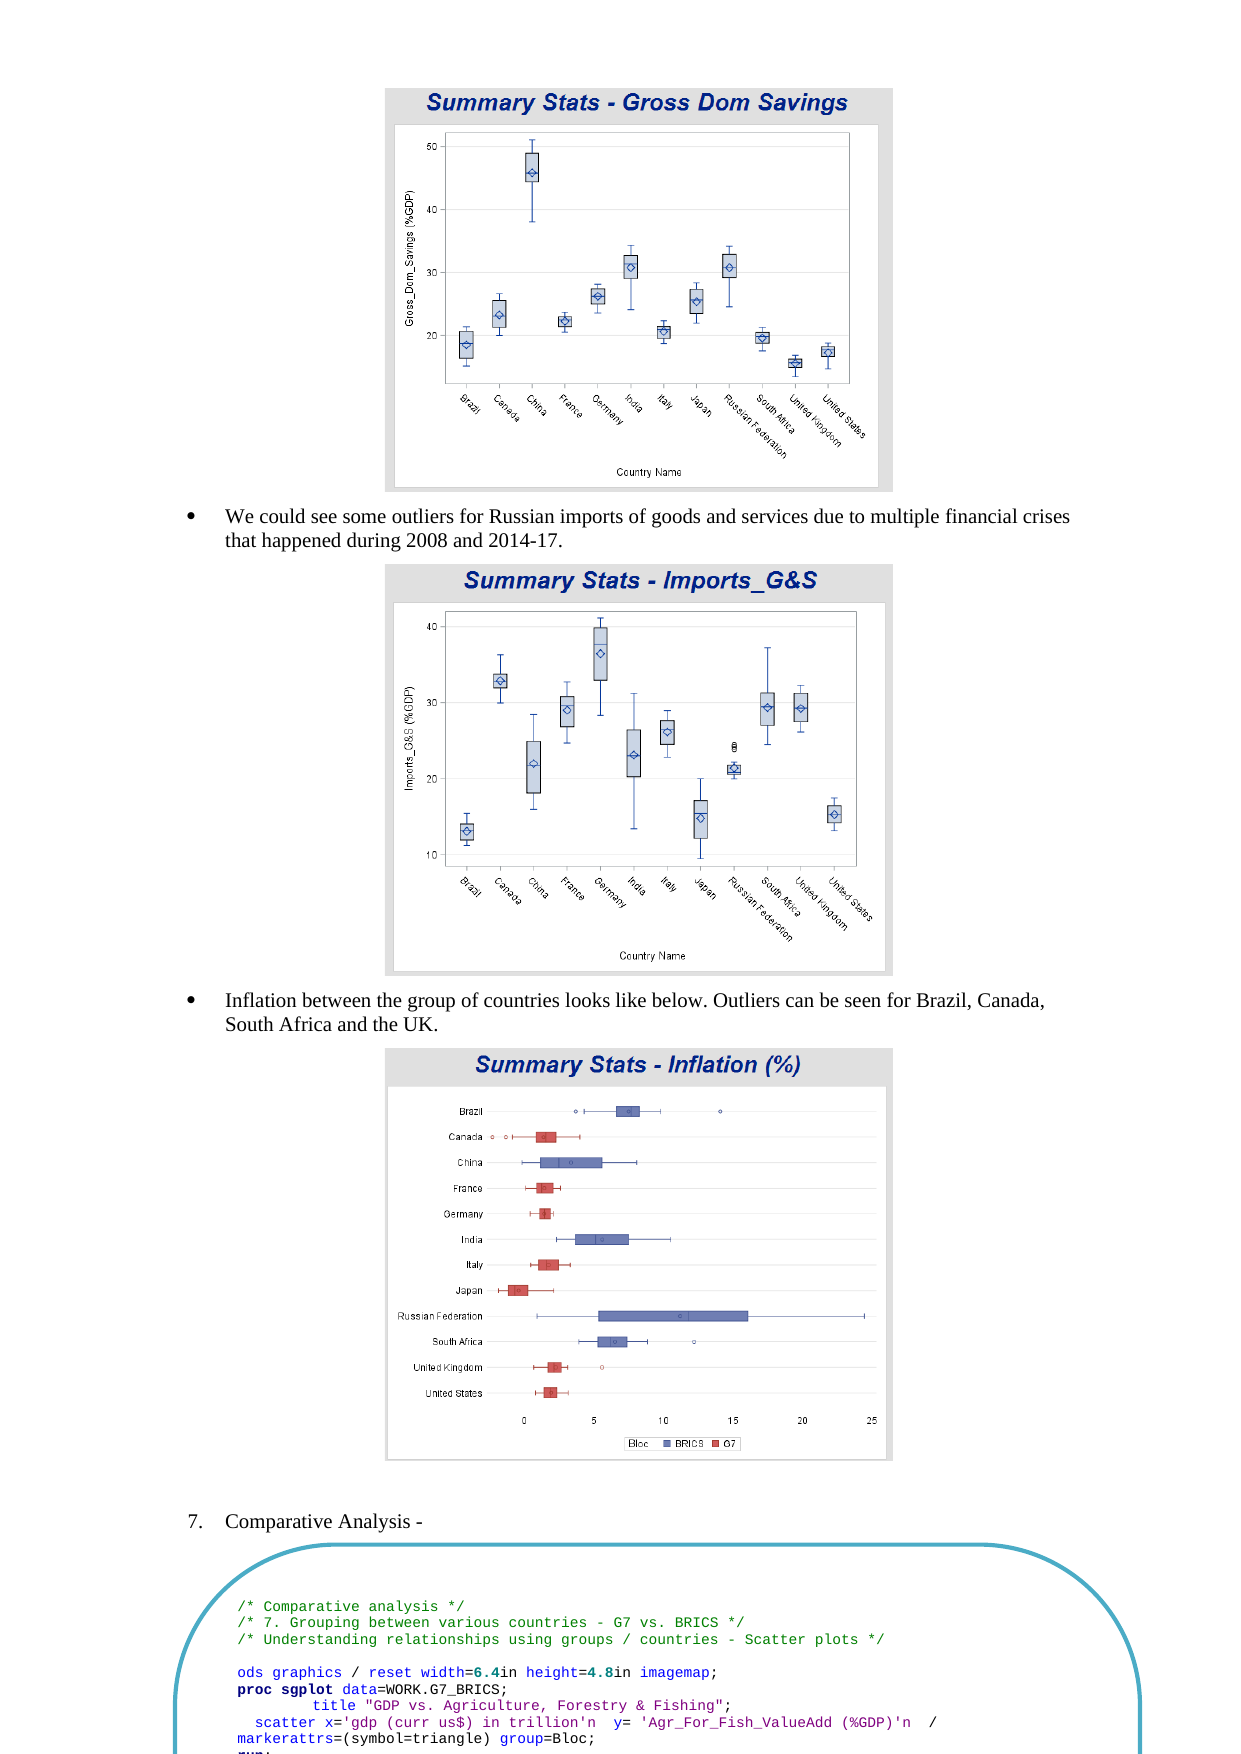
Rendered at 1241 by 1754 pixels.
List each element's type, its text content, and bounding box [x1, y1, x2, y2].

picture [384, 88, 893, 492]
picture [384, 564, 893, 976]
list We could see some outliers for Russian imports of goods and services due to multiple financial crises that happened during 2008 and 2014-17. [187, 504, 1090, 552]
list Comparative Analysis - [187, 1509, 1090, 1533]
picture [384, 1048, 893, 1461]
list Inflation between the group of countries looks like below. Outliers can be seen for Brazil, Canada, South Africa and the UK. [187, 988, 1090, 1036]
